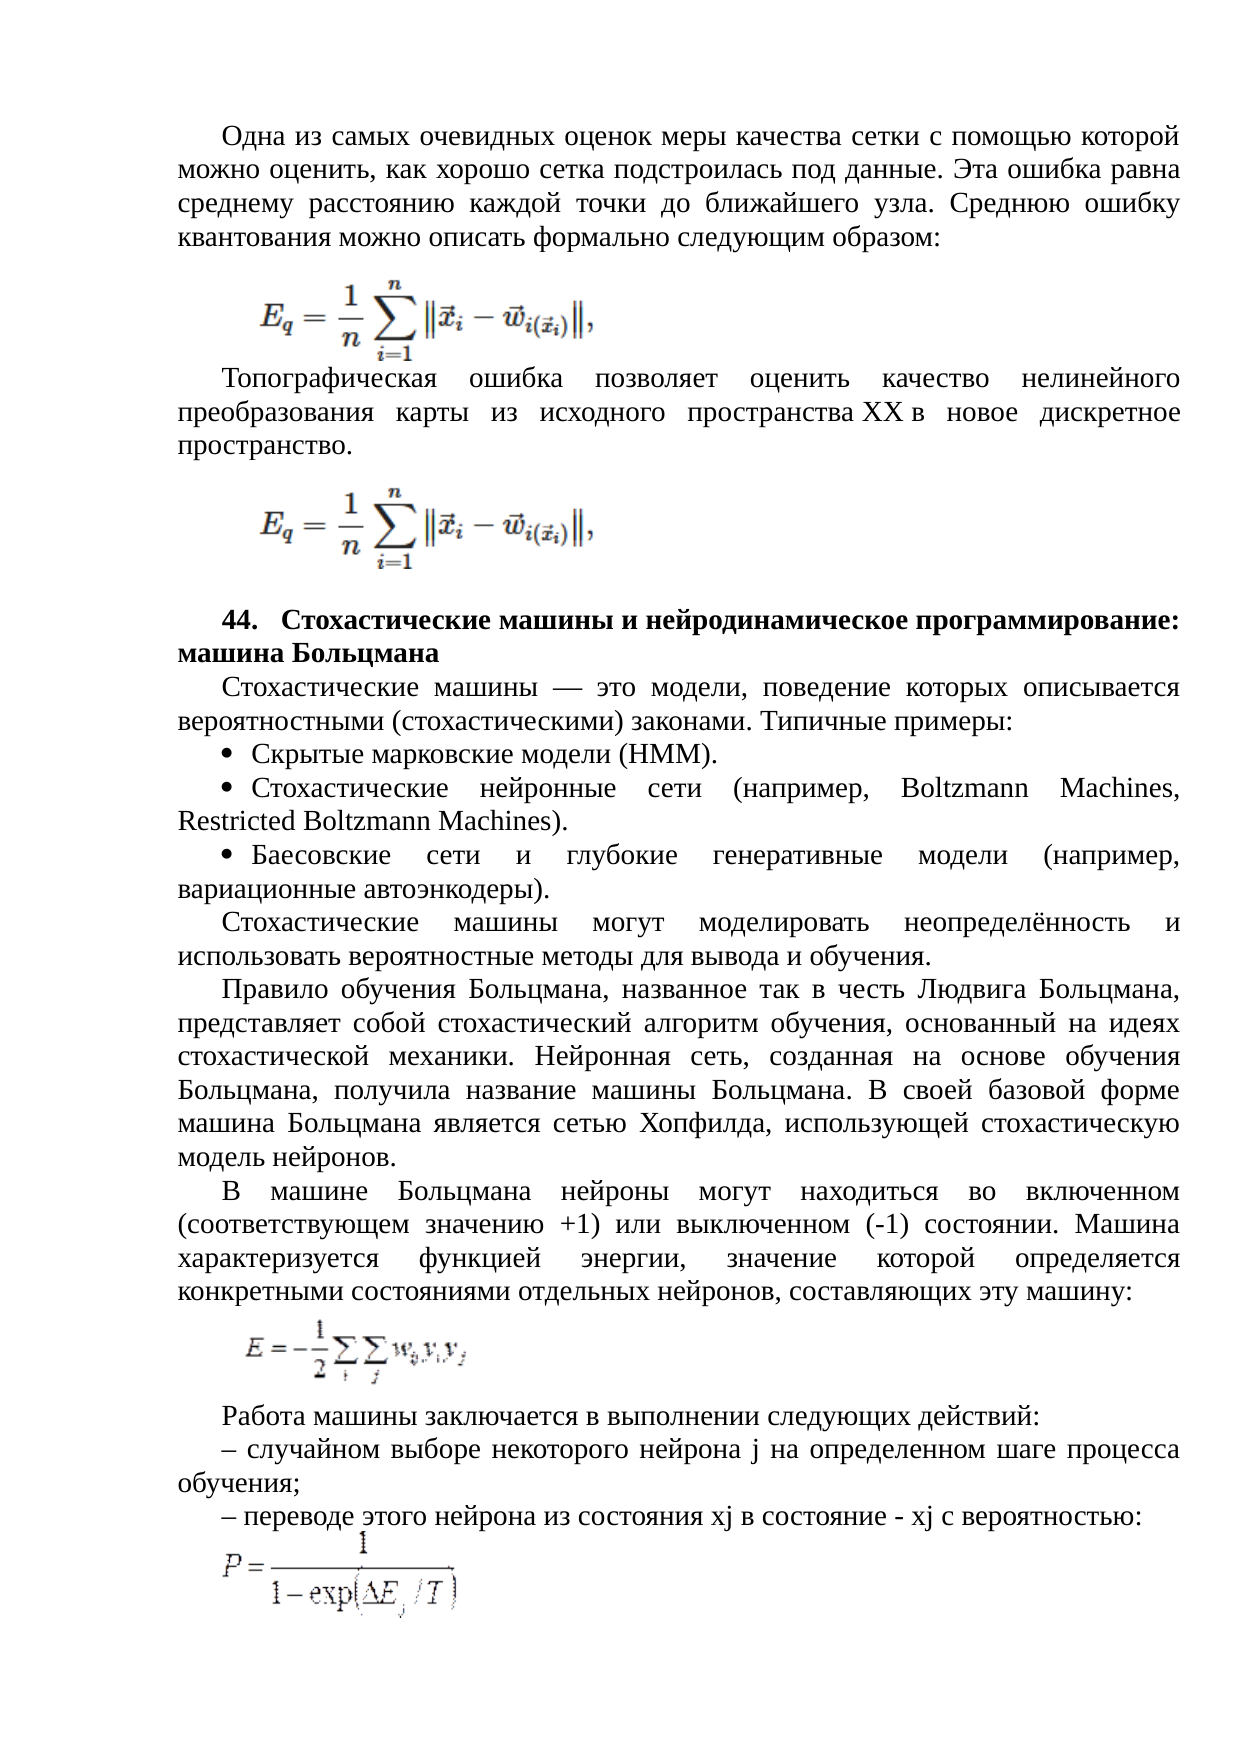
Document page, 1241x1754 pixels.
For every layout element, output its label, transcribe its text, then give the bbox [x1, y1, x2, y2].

picture [221, 1531, 458, 1618]
list Баесовские сети и глубокие генеративные модели (например, вариационные автоэнкодеры). [177, 837, 1181, 904]
text В машине Больцмана нейроны могут находиться во включенном (соответствующем значению +1) или выключенном (-1) состоянии. Машина характеризуется функцией энергии, значение которой определяется конкретными состояниями отдельных нейронов, составляющих эту машину: [177, 1173, 1181, 1307]
text – случайном выборе некоторого нейрона j на определенном шаге процесса обучения; [177, 1431, 1181, 1498]
list Стохастические нейронные сети (например, Boltzmann Machines, Restricted Boltzmann Machines). [177, 770, 1181, 837]
text Работа машины заключается в выполнении следующих действий: [177, 1398, 1181, 1431]
text Стохастические машины — это модели, поведение которых описывается вероятностными (стохастическими) законами. Типичные примеры: [177, 669, 1181, 736]
text Стохастические машины могут моделировать неопределённость и использовать вероятностные методы для вывода и обучения. [177, 904, 1181, 971]
picture [221, 1306, 490, 1398]
picture [221, 460, 599, 569]
text Одна из самых очевидных оценок меры качества сетки с помощью которой можно оценить, как хорошо сетка подстроилась под данные. Эта ошибка равна среднему расстоянию каждой точки до ближайшего узла. Среднюю ошибку квантования можно описать формально следующим образом: [177, 118, 1181, 252]
list Скрытые марковские модели (HMM). [177, 736, 1181, 770]
text Топографическая ошибка позволяет оценить качество нелинейного преобразования карты из исходного пространства XX в новое дискретное пространство. [177, 360, 1181, 461]
picture [221, 252, 598, 361]
text – переводе этого нейрона из состояния хj в состояние - xj с вероятностью: [177, 1498, 1181, 1532]
text Правило обучения Больцмана, названное так в честь Людвига Больцмана, представляет собой стохастический алгоритм обучения, основанный на идеях стохастической механики. Нейронная сеть, созданная на основе обучения Больцмана, получила название машины Больцмана. В своей базовой форме машина Больцмана является сетью Хопфилда, использующей стохастическую модель нейронов. [177, 971, 1181, 1173]
list Стохастические машины и нейродинамическое программирование: машина Больцмана [177, 602, 1181, 669]
